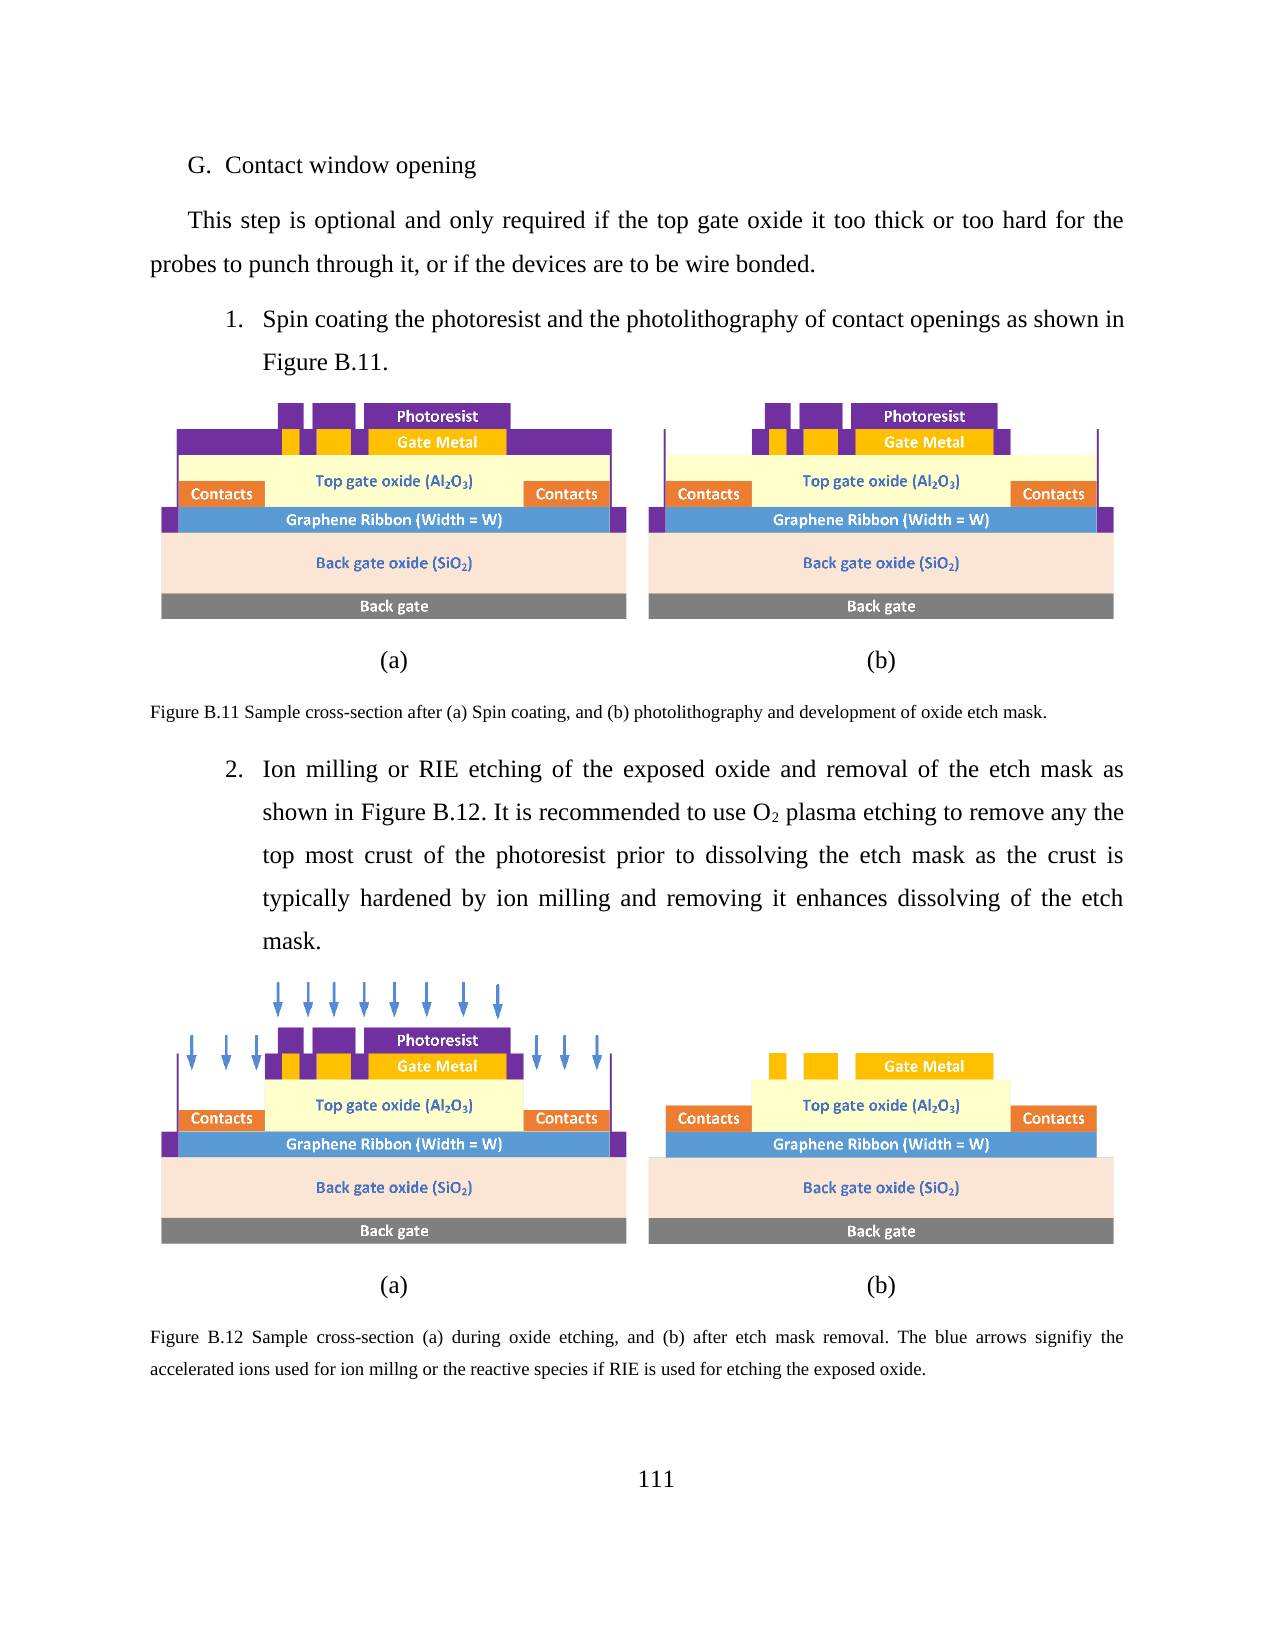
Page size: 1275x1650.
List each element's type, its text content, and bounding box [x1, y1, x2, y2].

picture [648, 1053, 1114, 1244]
text Figure . Sample cross-section (a) during oxide etching, and (b) after etch mask removal. The blue arrows signifiy the accelerated ions used for ion millng or the reactive species if RIE is used for etching the exposed oxide. [150, 1326, 1125, 1379]
picture [161, 982, 627, 1244]
picture [648, 403, 1114, 619]
table_header (b) [638, 982, 1125, 1326]
table_header (b) [638, 403, 1125, 701]
list Spin coating the photoresist and the photolithography of contact openings as shown in Figure ‎B.11. [225, 304, 1125, 376]
table_header (a) [150, 982, 637, 1326]
picture [161, 403, 627, 619]
list Ion milling or RIE etching of the exposed oxide and removal of the etch mask as shown in Figure ‎B.12. It is recommended to use O2 plasma etching to remove any the top most crust of the photoresist prior to dissolving the etch mask as the crust is typically hardened by ion milling and removing it enhances dissolving of the etch mask. [225, 754, 1125, 955]
table_header (a) [150, 403, 637, 701]
text This step is optional and only required if the top gate oxide it too thick or too hard for the probes to punch through it, or if the devices are to be wire bonded. [150, 206, 1125, 277]
text Figure . Sample cross-section after (a) Spin coating, and (b) photolithography and development of oxide etch mask. [150, 701, 1125, 722]
list Contact window opening [165, 150, 1125, 179]
